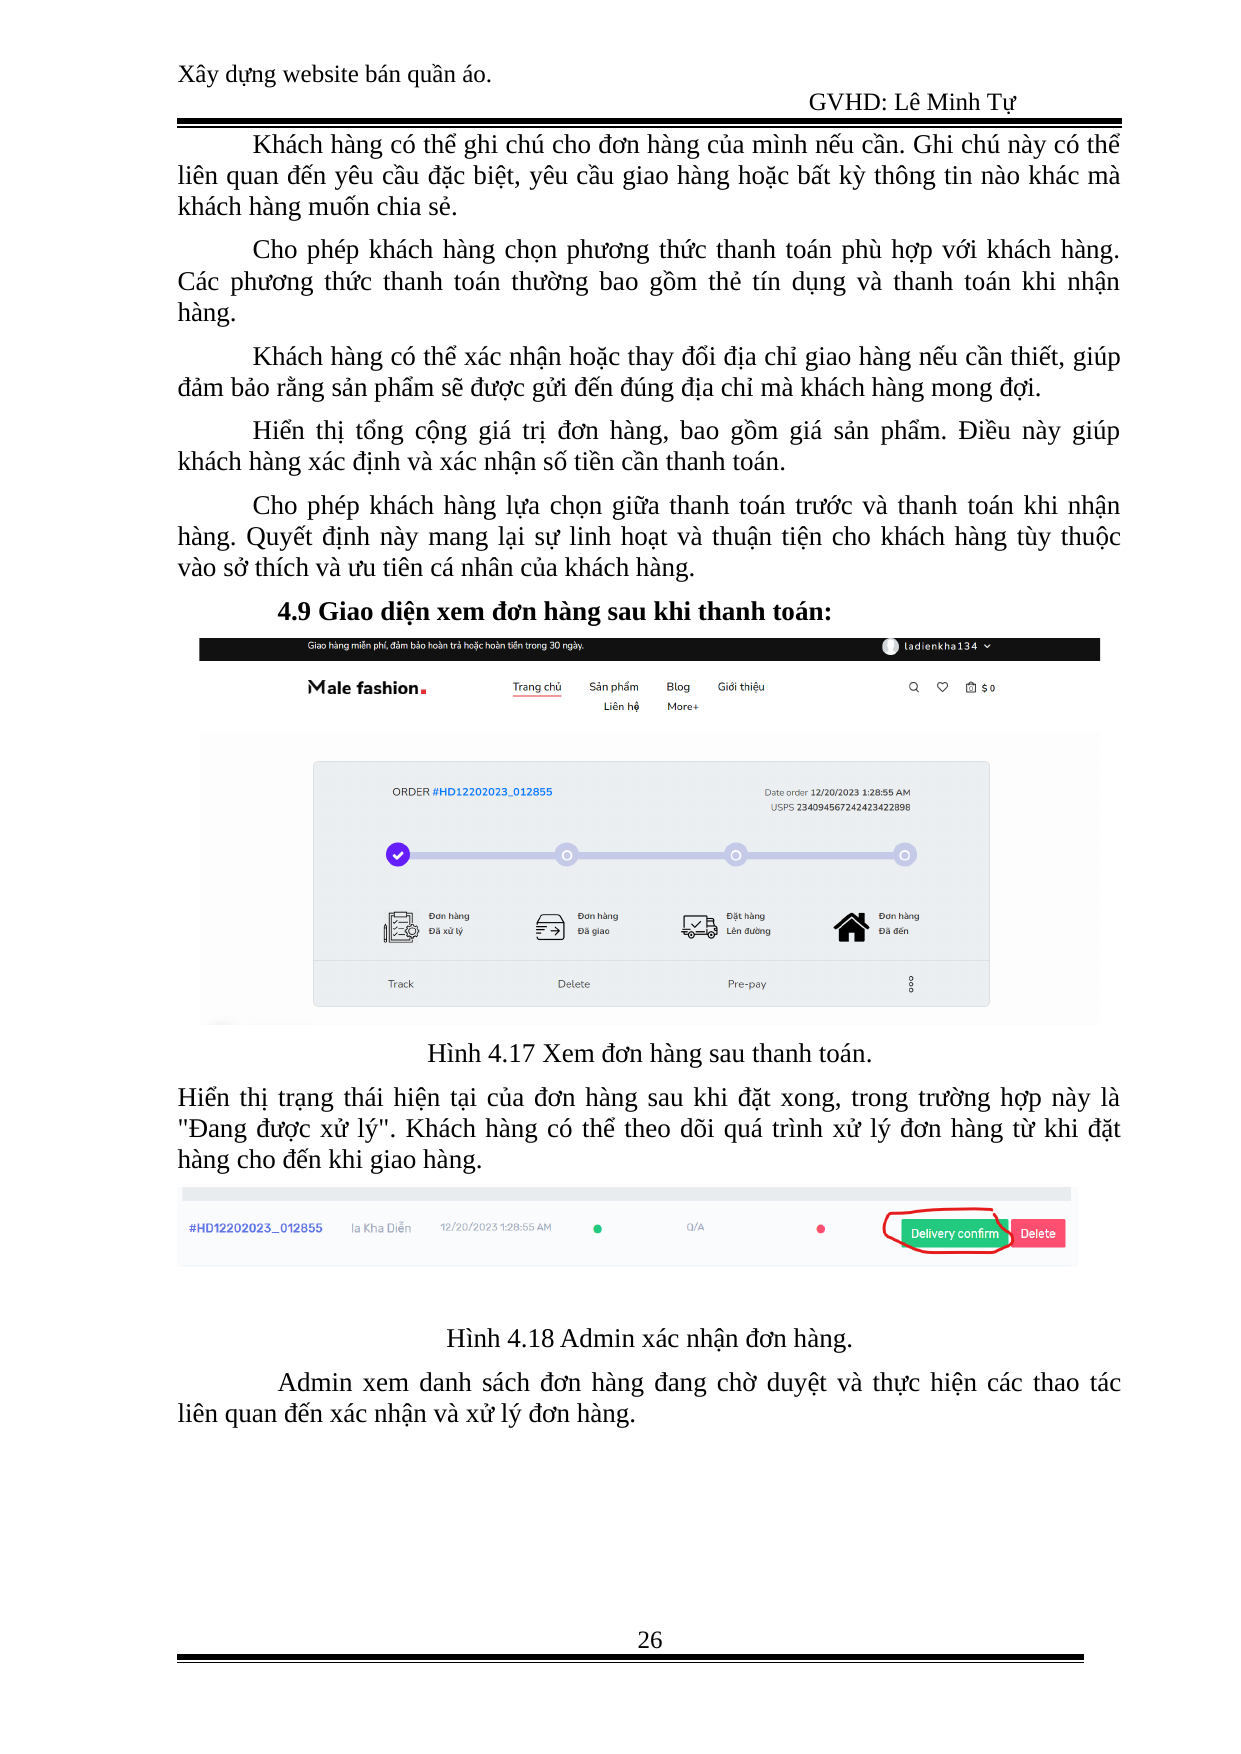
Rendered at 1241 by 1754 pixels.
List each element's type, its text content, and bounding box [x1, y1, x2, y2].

picture [199, 638, 1100, 1025]
text Cho phép khách hàng chọn phương thức thanh toán phù hợp với khách hàng. Các phương thức thanh toán thường bao gồm thẻ tín dụng và thanh toán khi nhận hàng. [177, 234, 1122, 327]
text Hình 4.18 Admin xác nhận đơn hàng. [177, 1322, 1122, 1354]
text Hình 4.17 Xem đơn hàng sau thanh toán. [177, 1037, 1122, 1069]
text Khách hàng có thể ghi chú cho đơn hàng của mình nếu cần. Ghi chú này có thể liên quan đến yêu cầu đặc biệt, yêu cầu giao hàng hoặc bất kỳ thông tin nào khác mà khách hàng muốn chia sẻ. [177, 128, 1122, 221]
text 4.9 Giao diện xem đơn hàng sau khi thanh toán: [177, 595, 1122, 626]
picture [177, 1187, 1078, 1267]
text Hiển thị tổng cộng giá trị đơn hàng, bao gồm giá sản phẩm. Điều này giúp khách hàng xác định và xác nhận số tiền cần thanh toán. [177, 414, 1122, 477]
text Admin xem danh sách đơn hàng đang chờ duyệt và thực hiện các thao tác liên quan đến xác nhận và xử lý đơn hàng. [177, 1366, 1122, 1428]
text Cho phép khách hàng lựa chọn giữa thanh toán trước và thanh toán khi nhận hàng. Quyết định này mang lại sự linh hoạt và thuận tiện cho khách hàng tùy thuộc vào sở thích và ưu tiên cá nhân của khách hàng. [177, 489, 1122, 583]
text Khách hàng có thể xác nhận hoặc thay đổi địa chỉ giao hàng nếu cần thiết, giúp đảm bảo rằng sản phẩm sẽ được gửi đến đúng địa chỉ mà khách hàng mong đợi. [177, 339, 1122, 402]
text Hiển thị trạng thái hiện tại của đơn hàng sau khi đặt xong, trong trường hợp này là "Đang được xử lý". Khách hàng có thể theo dõi quá trình xử lý đơn hàng từ khi đặt hàng cho đến khi giao hàng. [177, 1081, 1122, 1174]
